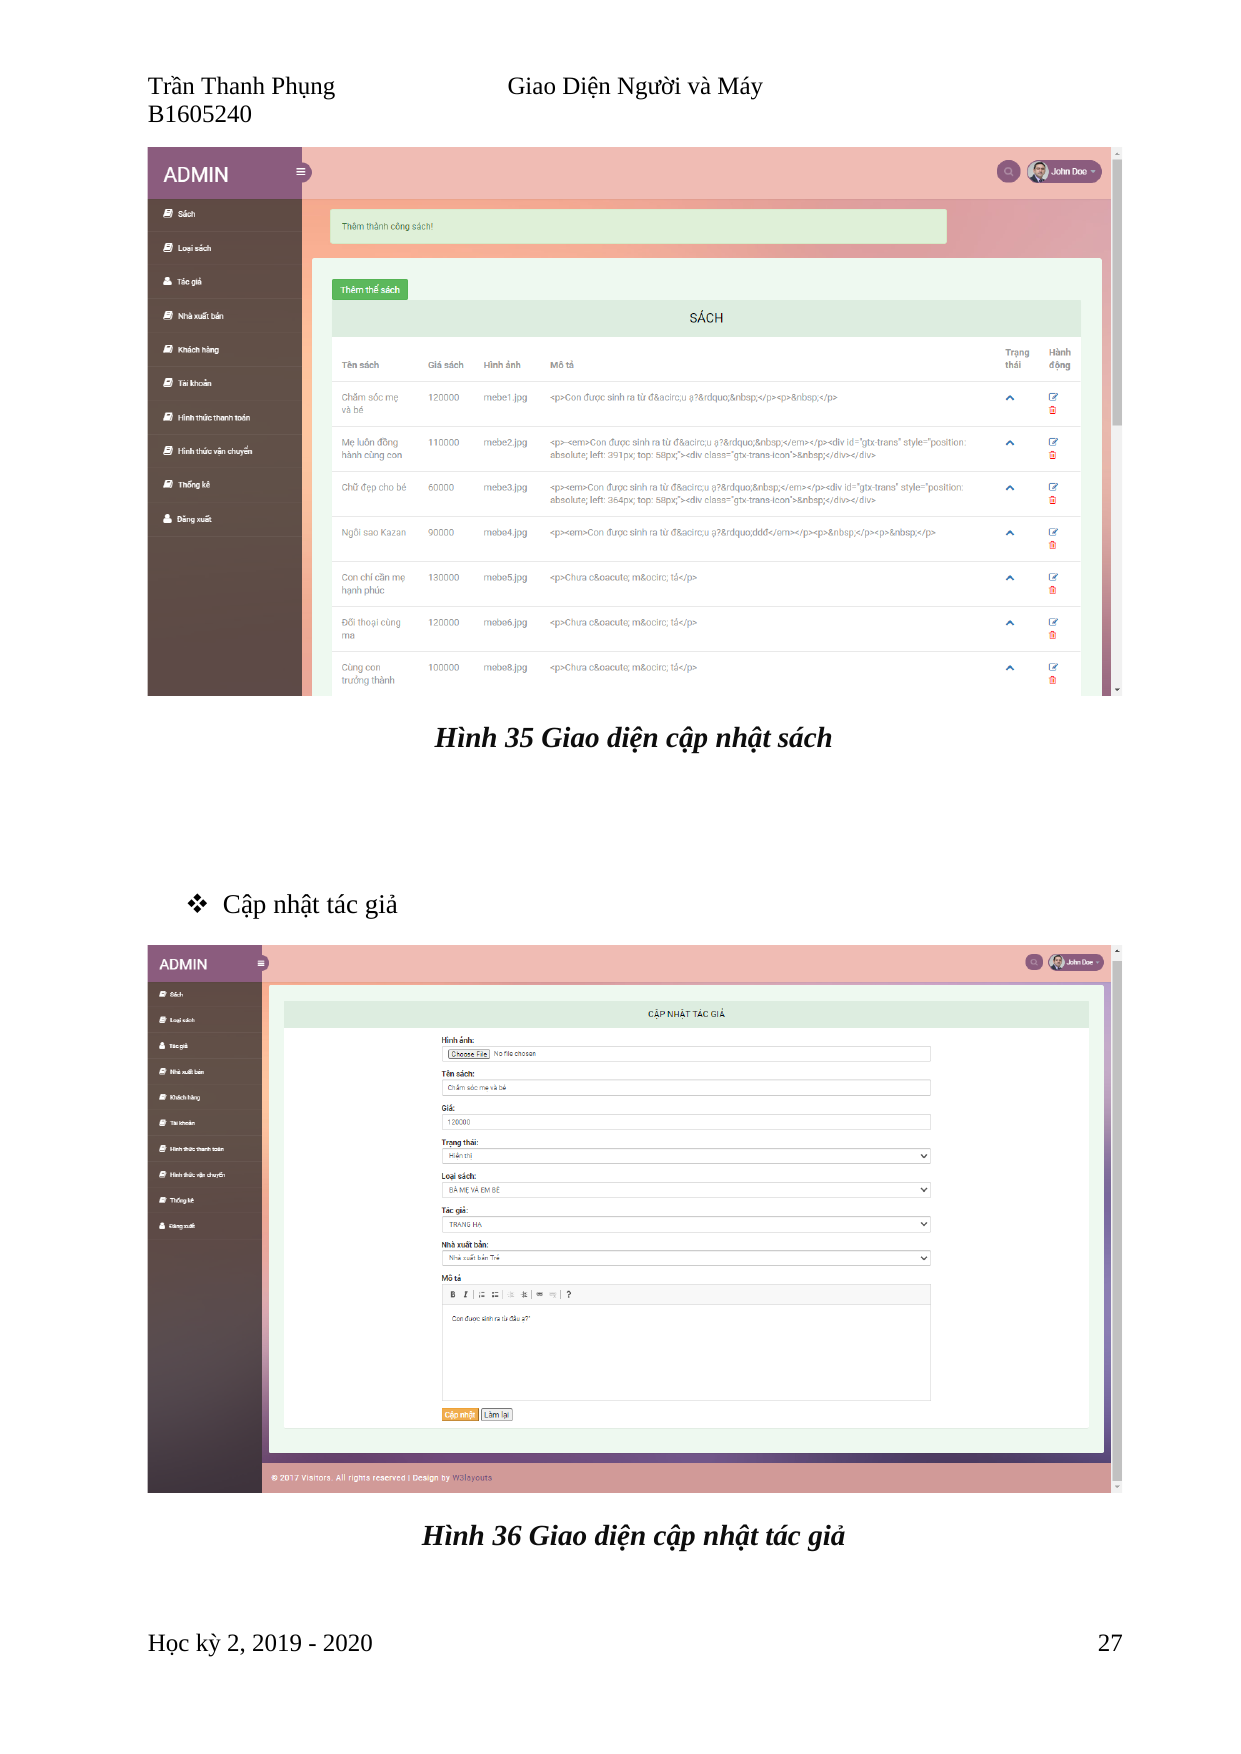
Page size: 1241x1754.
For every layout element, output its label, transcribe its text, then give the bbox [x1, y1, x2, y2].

picture [147, 147, 1123, 696]
text Hình 36 Giao diện cập nhật tác giả [148, 1518, 1122, 1551]
text Hình 35 Giao diện cập nhật sách [148, 721, 1122, 754]
picture [147, 945, 1123, 1493]
list Cập nhật tác giả [185, 888, 1122, 919]
